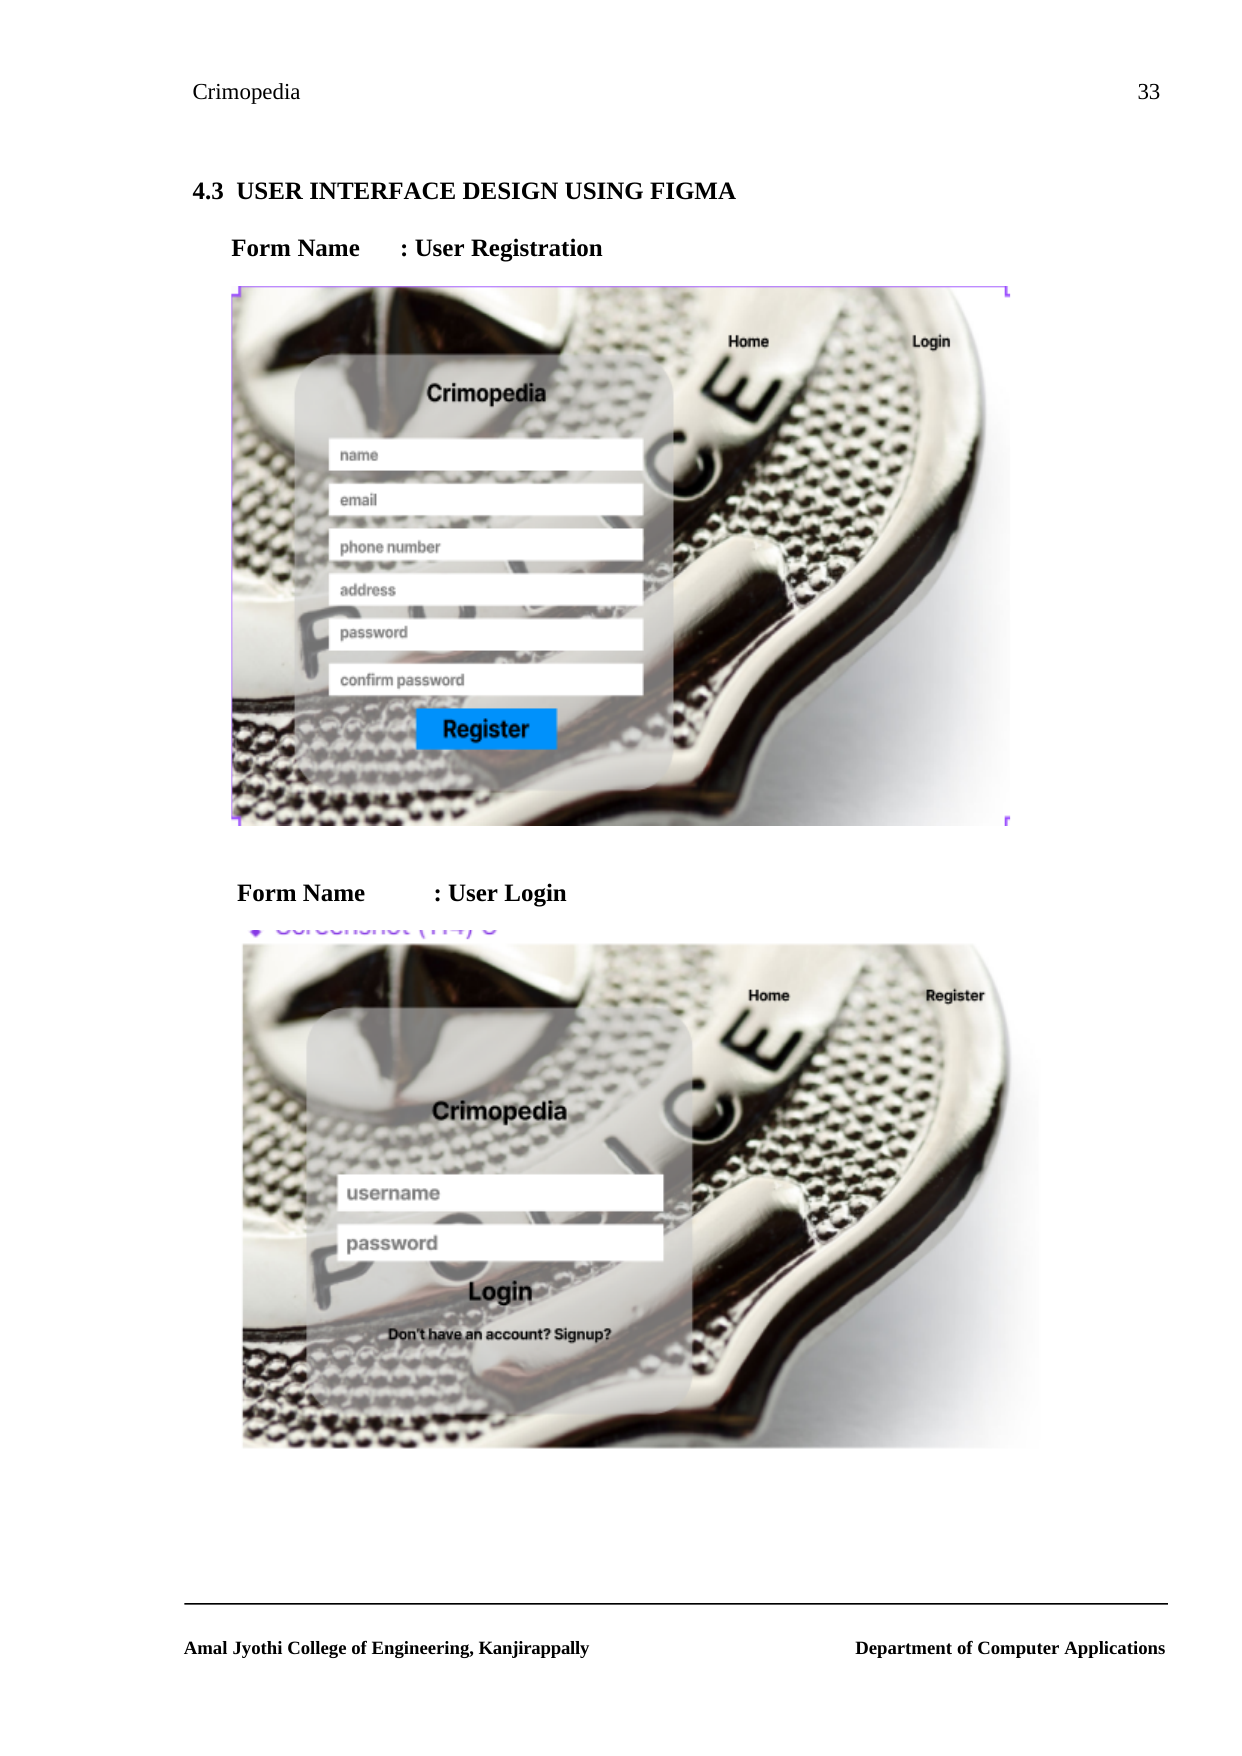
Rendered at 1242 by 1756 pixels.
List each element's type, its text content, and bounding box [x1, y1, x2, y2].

text Form Name : User Login [175, 878, 1242, 907]
subtitle 4.3 USER INTERFACE DESIGN USING FIGMA [133, 176, 1106, 204]
picture [231, 286, 1011, 826]
picture [231, 930, 1122, 1481]
text Form Name : User Registration [231, 233, 1242, 262]
